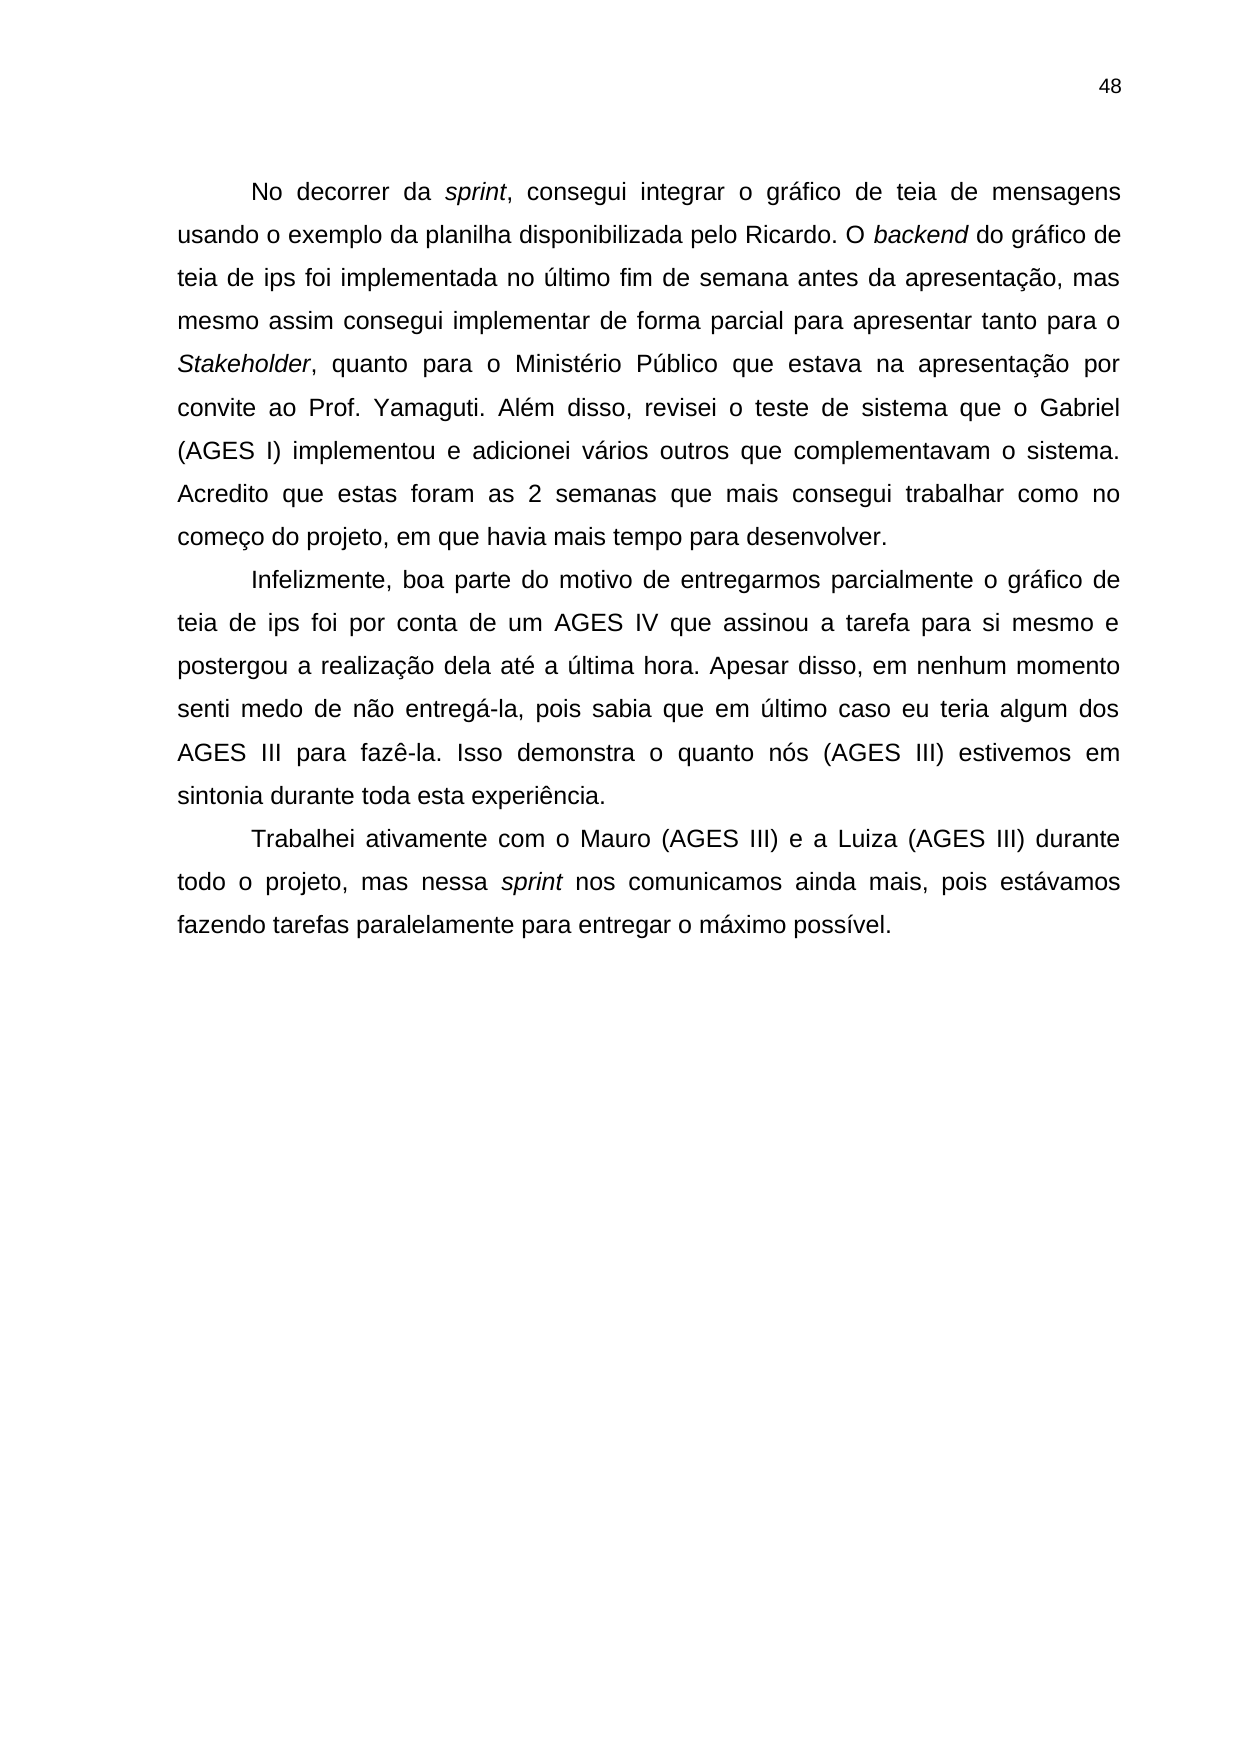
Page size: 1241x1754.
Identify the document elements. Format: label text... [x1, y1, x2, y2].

list Trabalhei ativamente com o Mauro (AGES III) e a Luiza (AGES III) durante todo o projeto, mas nessa sprint nos comunicamos ainda mais, pois estávamos fazendo tarefas paralelamente para entregar o máximo possível. [177, 824, 1122, 939]
list No decorrer da sprint, consegui integrar o gráfico de teia de mensagens usando o exemplo da planilha disponibilizada pelo Ricardo. O backend do gráfico de teia de ips foi implementada no último fim de semana antes da apresentação, mas mesmo assim consegui implementar de forma parcial para apresentar tanto para o Stakeholder, quanto para o Ministério Público que estava na apresentação por convite ao Prof. Yamaguti. Além disso, revisei o teste de sistema que o Gabriel (AGES I) implementou e adicionei vários outros que complementavam o sistema. Acredito que estas foram as 2 semanas que mais consegui trabalhar como no começo do projeto, em que havia mais tempo para desenvolver. [177, 177, 1122, 551]
list Infelizmente, boa parte do motivo de entregarmos parcialmente o gráfico de teia de ips foi por conta de um AGES IV que assinou a tarefa para si mesmo e postergou a realização dela até a última hora. Apesar disso, em nenhum momento senti medo de não entregá-la, pois sabia que em último caso eu teria algum dos AGES III para fazê-la. Isso demonstra o quanto nós (AGES III) estivemos em sintonia durante toda esta experiência. [177, 565, 1122, 809]
